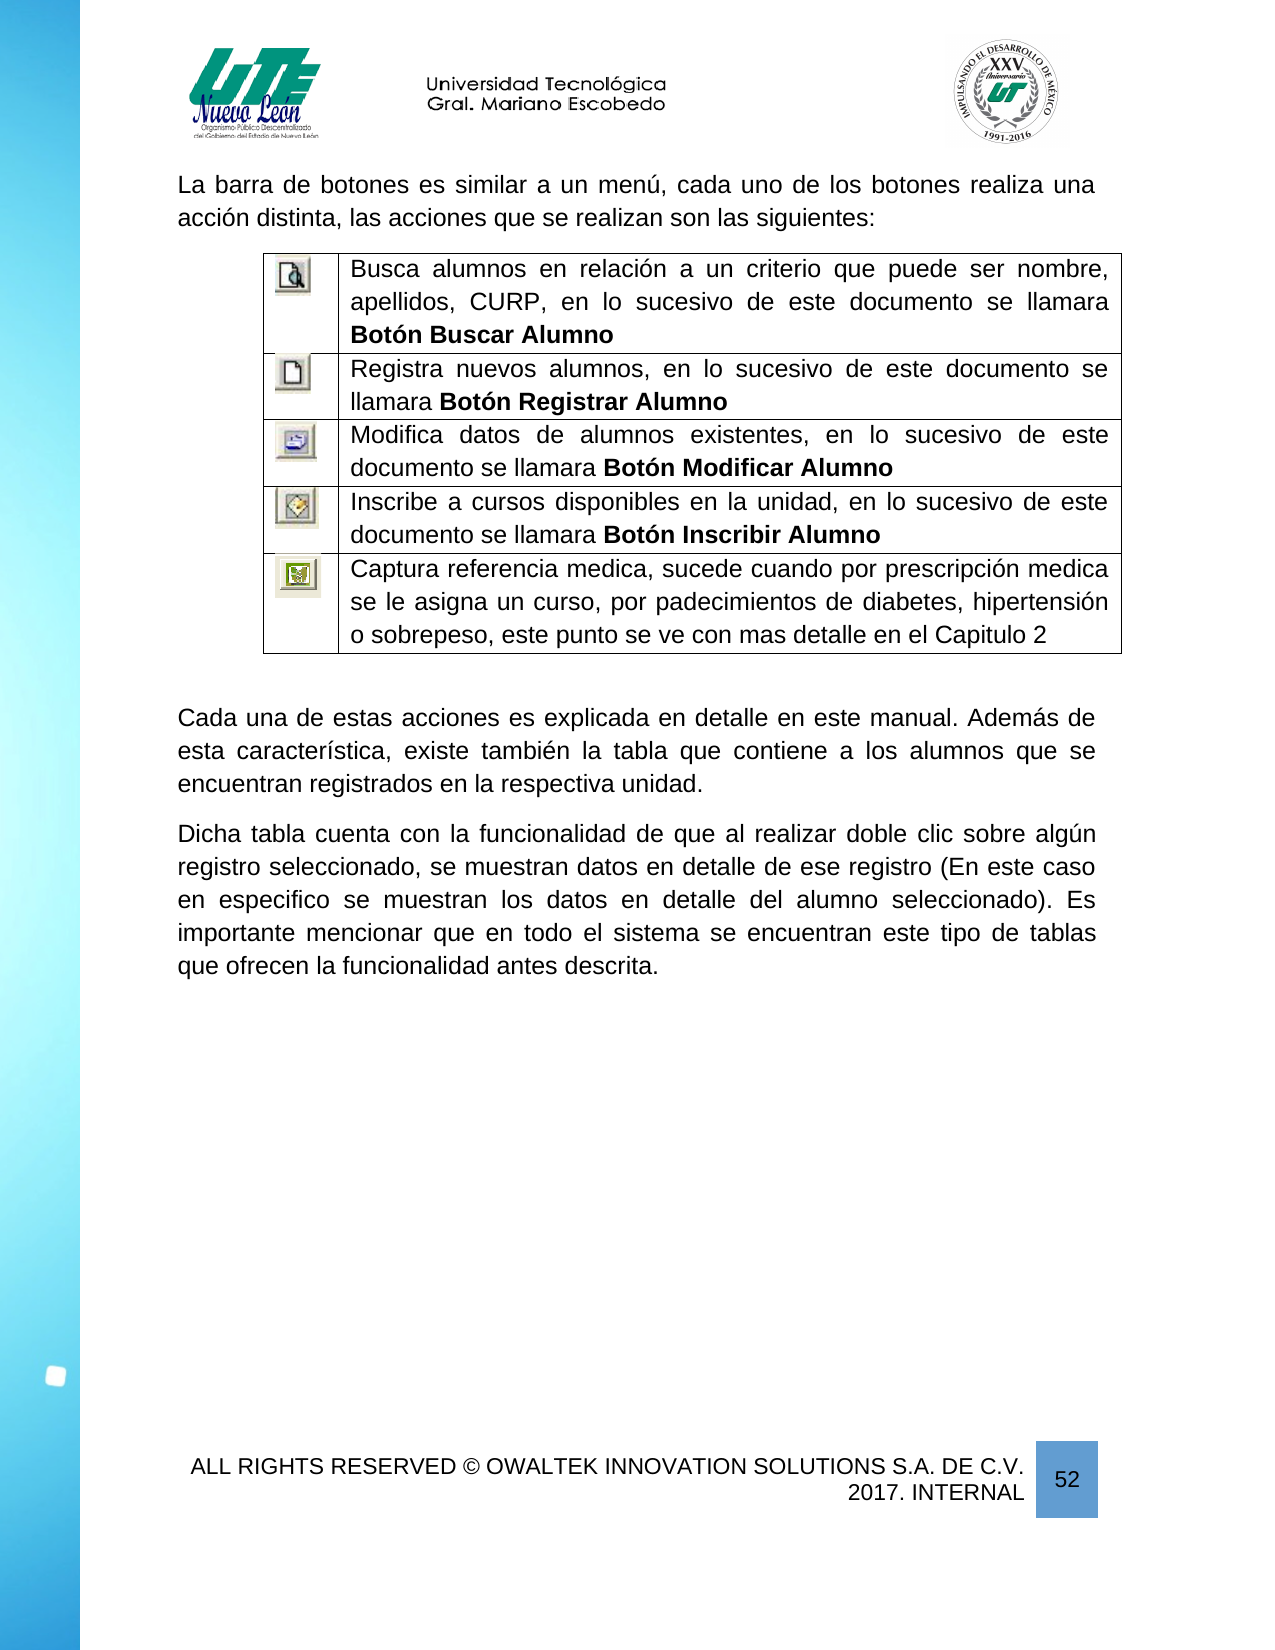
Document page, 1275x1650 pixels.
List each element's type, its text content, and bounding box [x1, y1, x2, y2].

table_cell Captura referencia medica, sucede cuando por prescripción medica se le asigna un curso, por padecimientos de diabetes, hipertensión o sobrepeso, este punto se ve con mas detalle en el Capitulo 2 [339, 554, 1121, 652]
picture [275, 420, 317, 462]
table_cell Registra nuevos alumnos, en lo sucesivo de este documento se llamara Botón Registrar Alumno [339, 354, 1121, 419]
picture [275, 487, 319, 529]
picture [275, 254, 311, 296]
table_header [264, 254, 338, 353]
table_cell [264, 420, 338, 486]
picture [275, 553, 322, 598]
table_cell [264, 554, 338, 652]
picture [275, 353, 311, 394]
table_cell Modifica datos de alumnos existentes, en lo sucesivo de este documento se llamara Botón Modificar Alumno [339, 420, 1121, 486]
text La barra de botones es similar a un menú, cada uno de los botones realiza una acción distinta, las acciones que se realizan son las siguientes: [177, 170, 1098, 232]
table_header Busca alumnos en relación a un criterio que puede ser nombre, apellidos, CURP, en lo sucesivo de este documento se llamara Botón Buscar Alumno [339, 254, 1121, 353]
table_cell [264, 487, 338, 553]
table_cell [264, 354, 338, 419]
picture [177, 48, 775, 138]
picture [0, 0, 80, 1650]
text Dicha tabla cuenta con la funcionalidad de que al realizar doble clic sobre algún registro seleccionado, se muestran datos en detalle de ese registro (En este caso en especifico se muestran los datos en detalle del alumno seleccionado). Es importante mencionar que en todo el sistema se encuentran este tipo de tablas que ofrecen la funcionalidad antes descrita. [177, 819, 1098, 980]
table_cell Inscribe a cursos disponibles en la unidad, en lo sucesivo de este documento se llamara Botón Inscribir Alumno [339, 487, 1121, 553]
picture [945, 34, 1071, 148]
text Cada una de estas acciones es explicada en detalle en este manual. Además de esta característica, existe también la tabla que contiene a los alumnos que se encuentran registrados en la respectiva unidad. [177, 703, 1098, 798]
